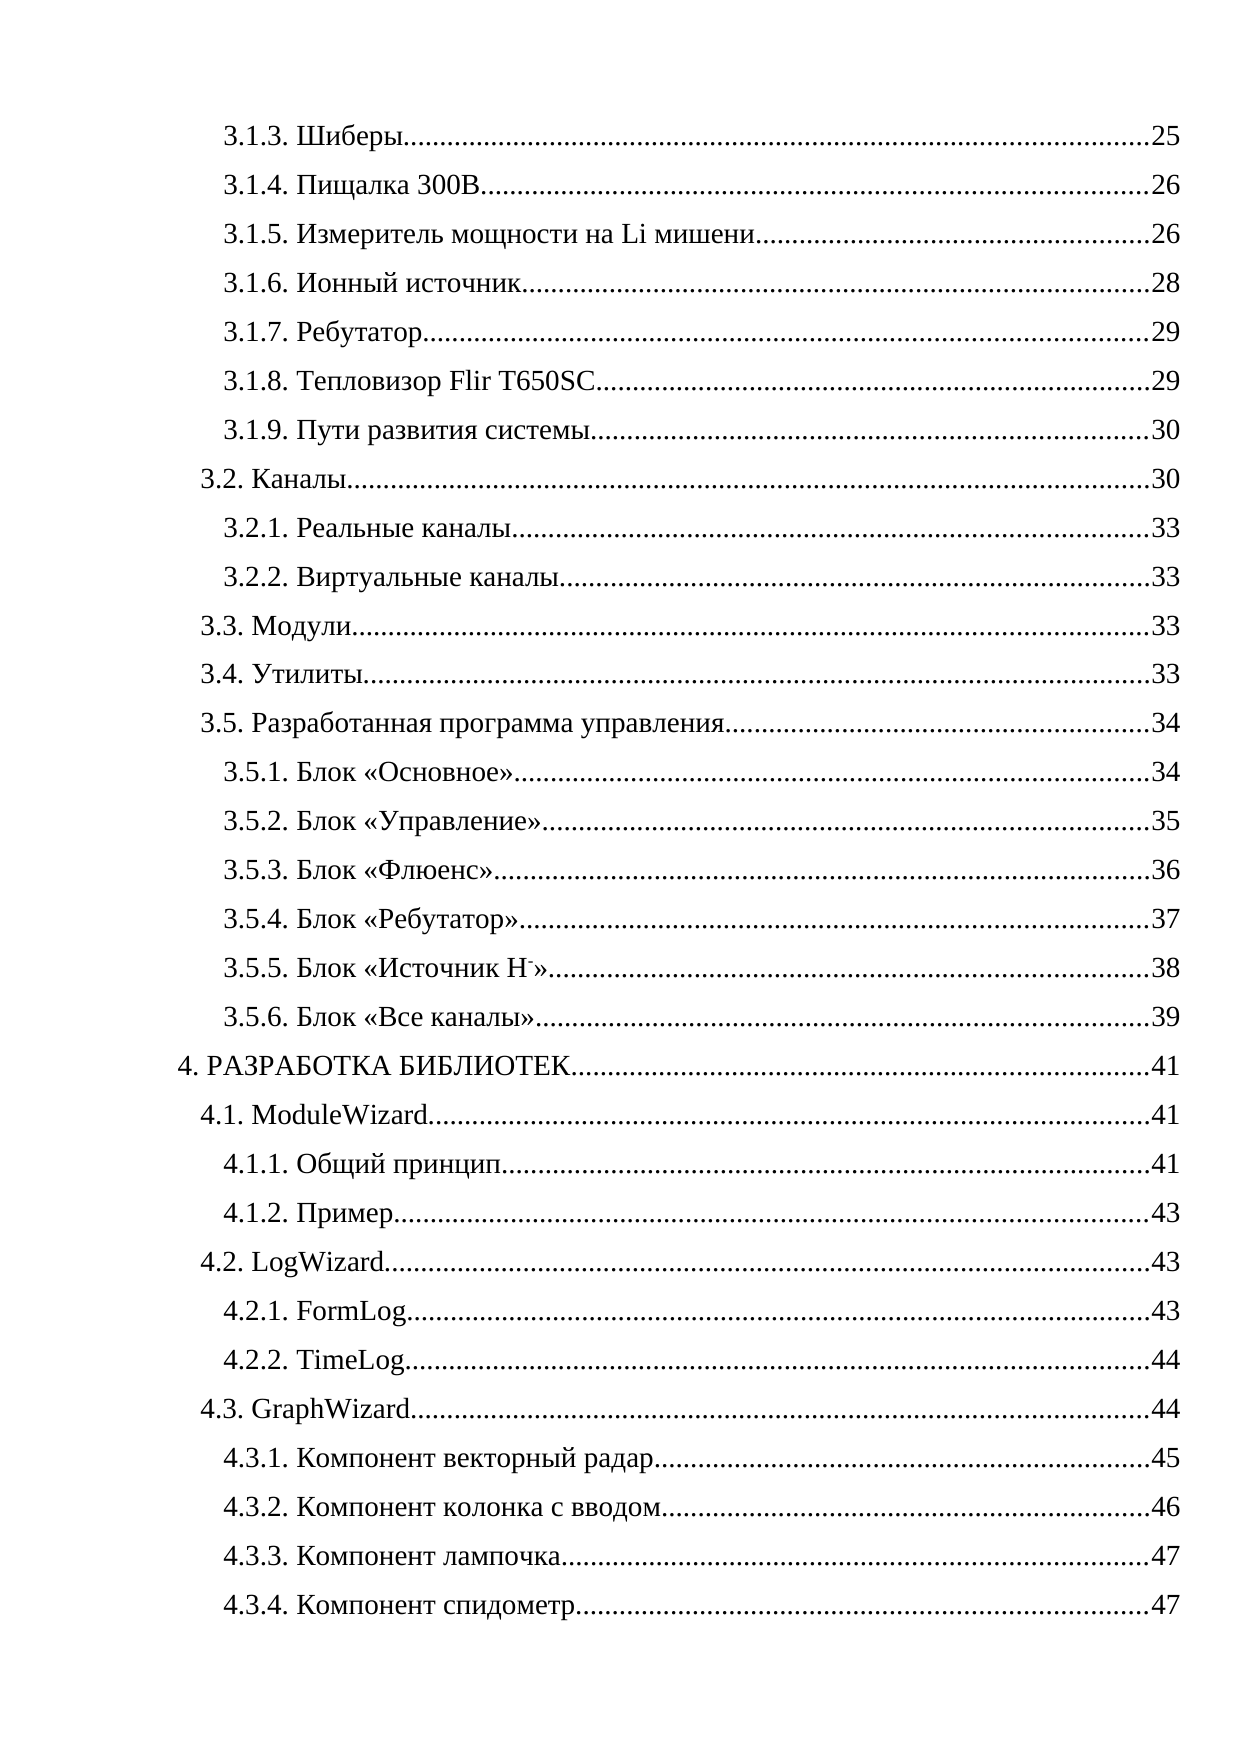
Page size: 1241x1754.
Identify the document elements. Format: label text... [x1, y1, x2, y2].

text 4.3.4. Компонент спидометр 47 [223, 1587, 1181, 1620]
text 3.2. Каналы 30 [200, 461, 1181, 494]
text 4.1. ModuleWizard 41 [200, 1097, 1181, 1131]
text 3.1.5. Измеритель мощности на Li мишени 26 [223, 216, 1181, 249]
text 4.3.1. Компонент векторный радар 45 [223, 1440, 1181, 1473]
text 3.5.2. Блок «Управление» 35 [223, 803, 1181, 837]
text 4.3.2. Компонент колонка с вводом 46 [223, 1489, 1181, 1522]
text 3.1.9. Пути развития системы 30 [223, 412, 1181, 445]
text 3.1.7. Ребутатор 29 [223, 314, 1181, 347]
text 3.5.3. Блок «Флюенс» 36 [223, 852, 1181, 886]
text 4.1.2. Пример 43 [223, 1195, 1181, 1229]
text 3.2.2. Виртуальные каналы 33 [223, 559, 1181, 592]
text 3.1.8. Тепловизор Flir T650SC 29 [223, 363, 1181, 396]
text 3.5.5. Блок «Источник H-» 38 [223, 950, 1181, 984]
text 3.5.1. Блок «Основное» 34 [223, 754, 1181, 788]
text 4. РАЗРАБОТКА БИБЛИОТЕК 41 [177, 1048, 1181, 1082]
text 3.5.6. Блок «Все каналы» 39 [223, 999, 1181, 1033]
text 3.2.1. Реальные каналы 33 [223, 510, 1181, 543]
text 4.2.1. FormLog 43 [223, 1293, 1181, 1327]
text 3.3. Модули 33 [200, 608, 1181, 641]
text 3.4. Утилиты 33 [200, 657, 1181, 690]
text 3.1.6. Ионный источник 28 [223, 265, 1181, 298]
text 4.3. GraphWizard 44 [200, 1391, 1181, 1424]
text 4.3.3. Компонент лампочка 47 [223, 1538, 1181, 1571]
text 3.5.4. Блок «Ребутатор» 37 [223, 901, 1181, 935]
text 3.1.3. Шиберы 25 [223, 118, 1181, 152]
text 3.5. Разработанная программа управления 34 [200, 706, 1181, 739]
text 4.2. LogWizard 43 [200, 1244, 1181, 1278]
text 3.1.4. Пищалка 300В 26 [223, 167, 1181, 201]
text 4.2.2. TimeLog 44 [223, 1342, 1181, 1376]
text 4.1.1. Общий принцип 41 [223, 1146, 1181, 1180]
